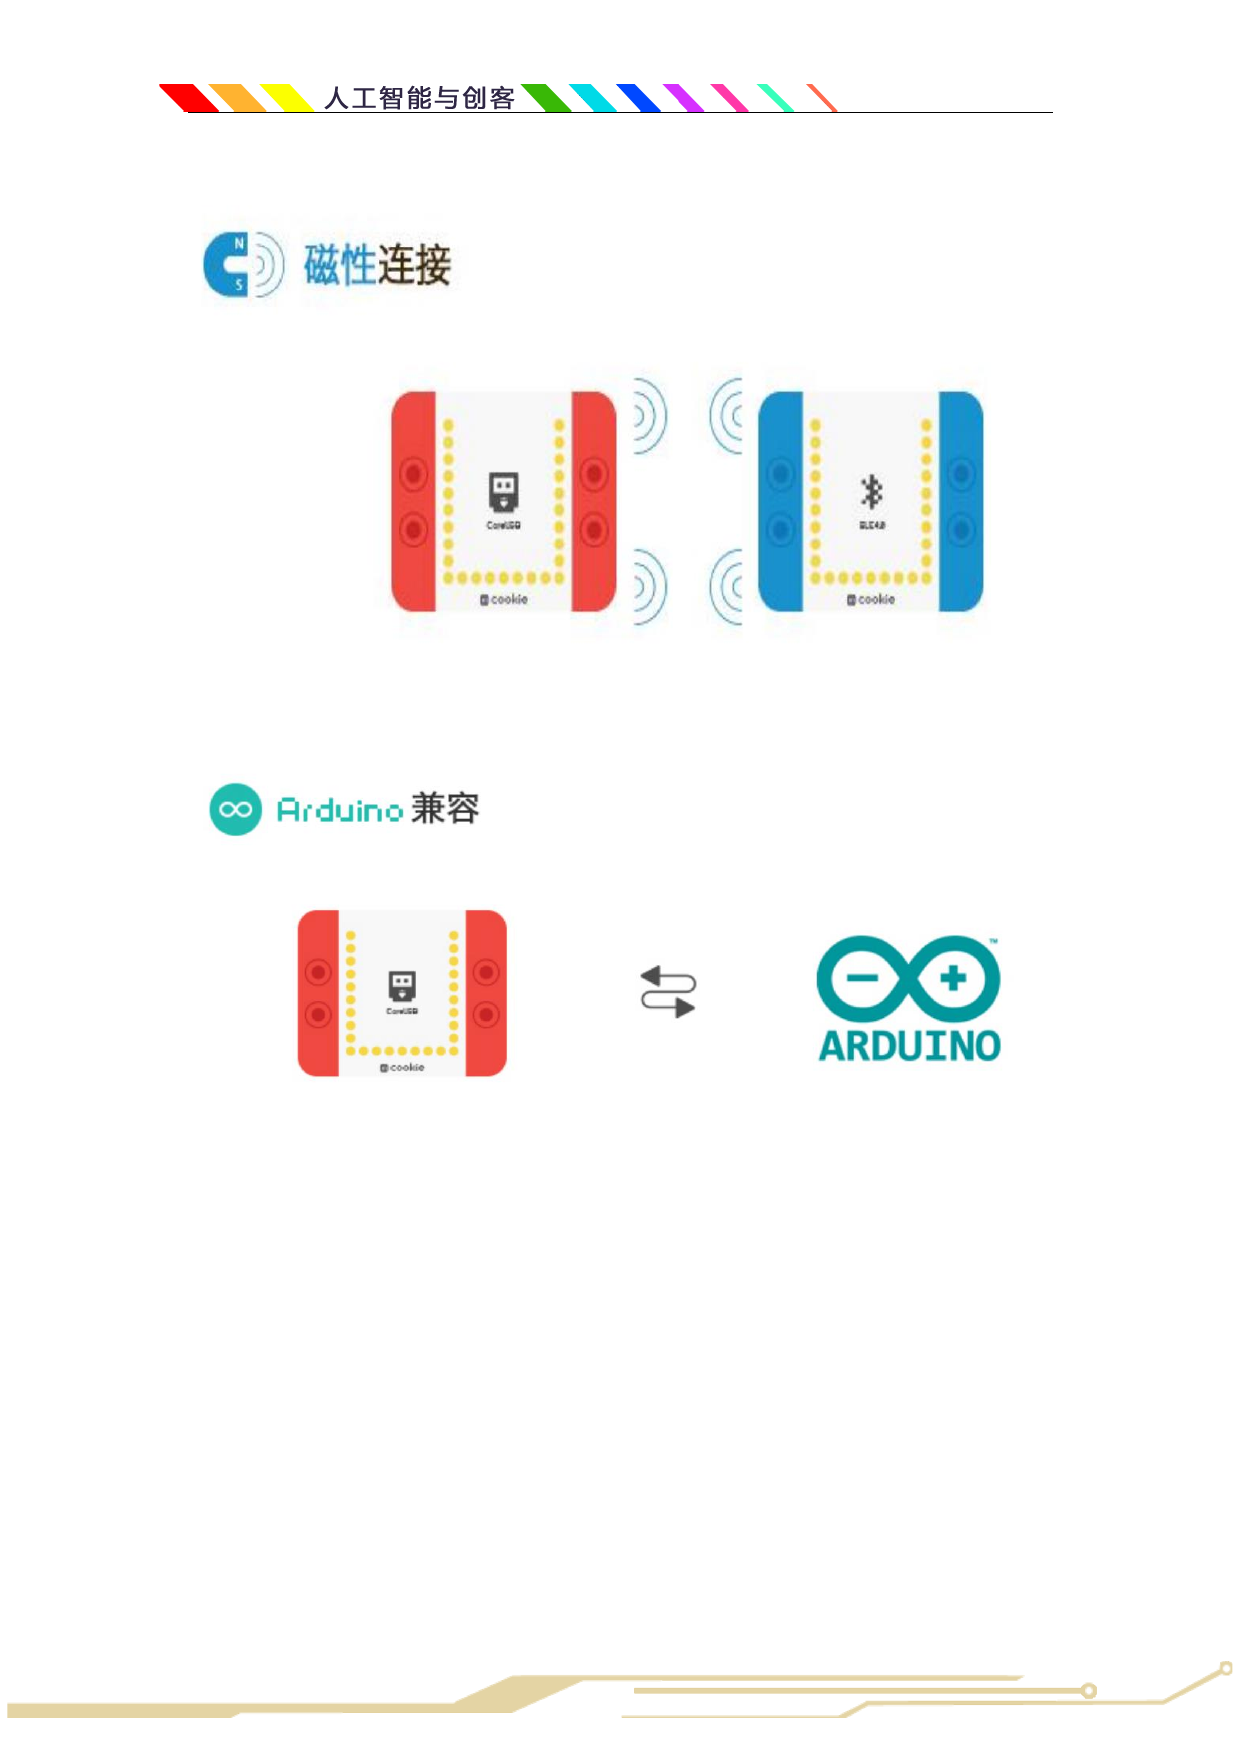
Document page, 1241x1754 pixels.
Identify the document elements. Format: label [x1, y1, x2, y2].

picture [188, 205, 1024, 1216]
picture [159, 84, 1198, 112]
